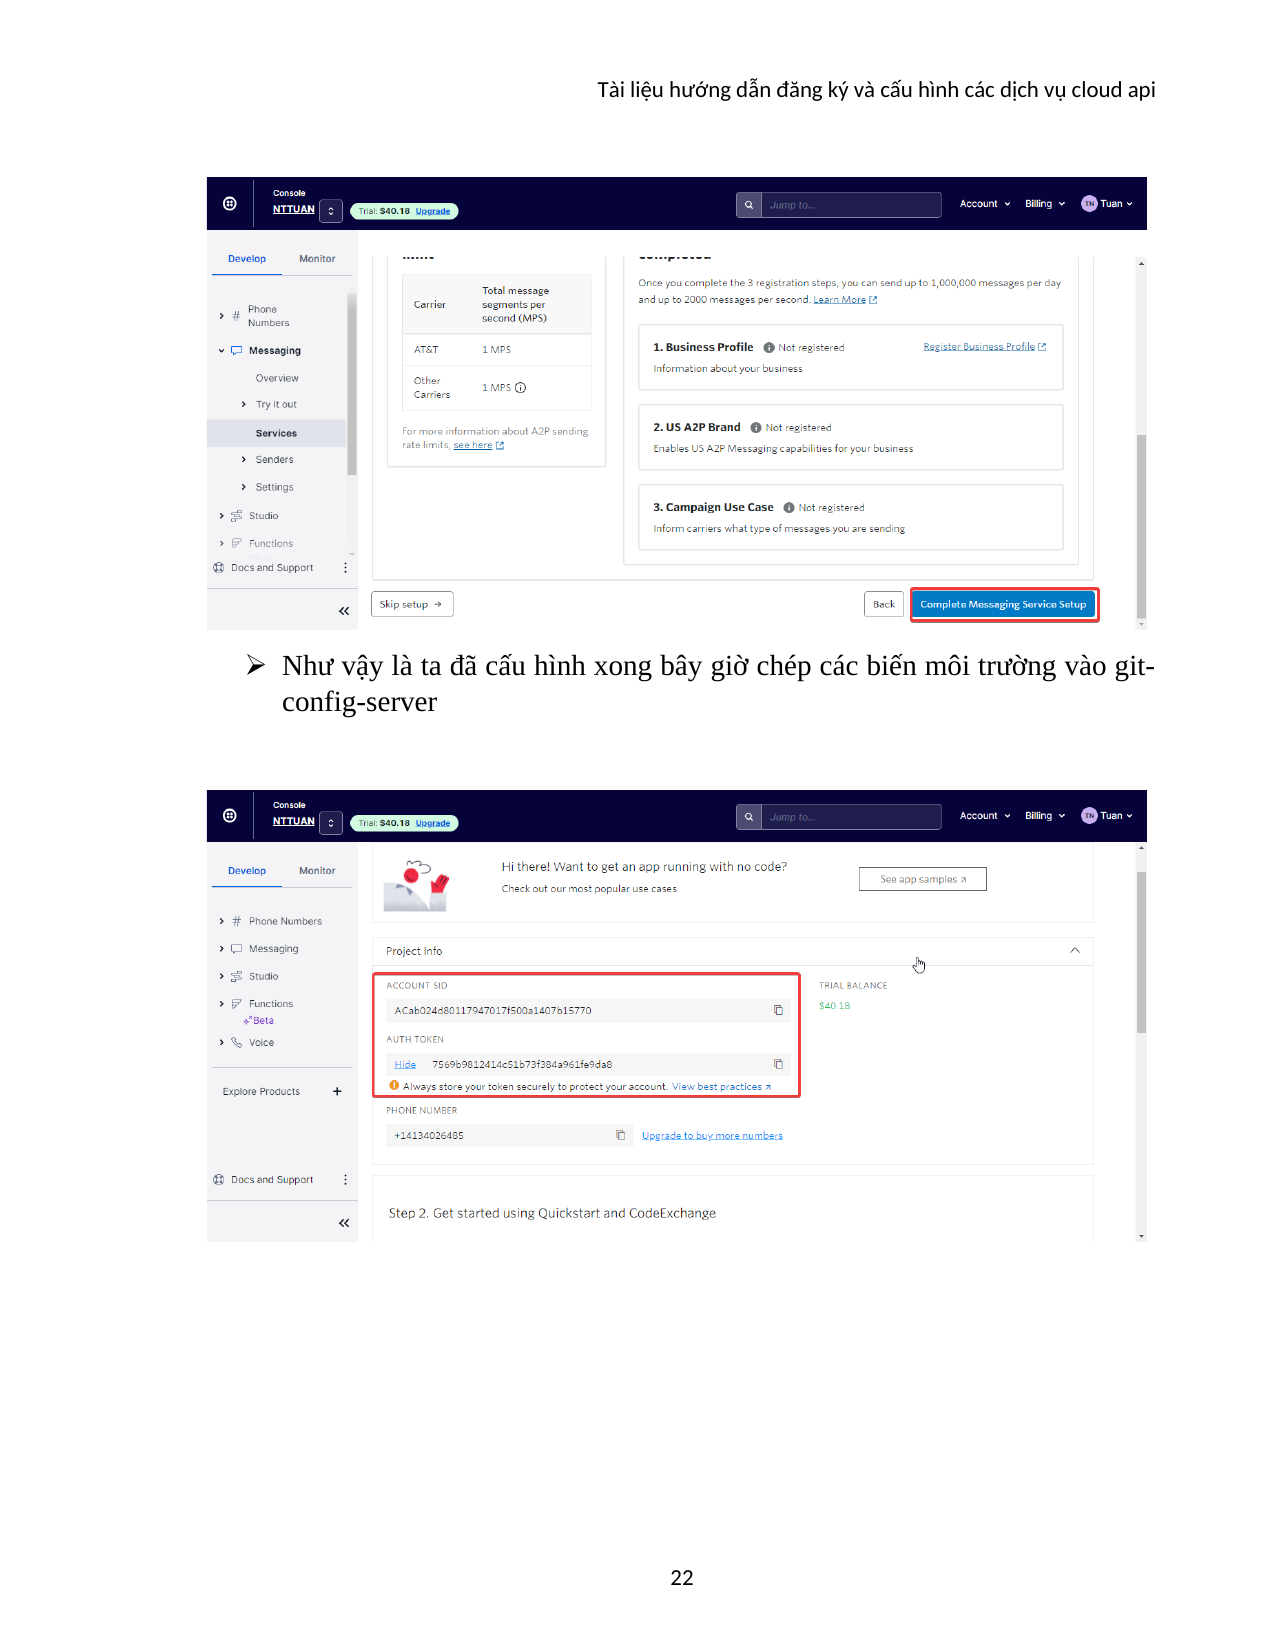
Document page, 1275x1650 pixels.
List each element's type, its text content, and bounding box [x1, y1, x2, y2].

list Như vậy là ta đã cấu hình xong bây giờ chép các biến môi trường vào git-config-server [244, 648, 1157, 718]
picture [206, 177, 1147, 630]
picture [206, 790, 1147, 1242]
